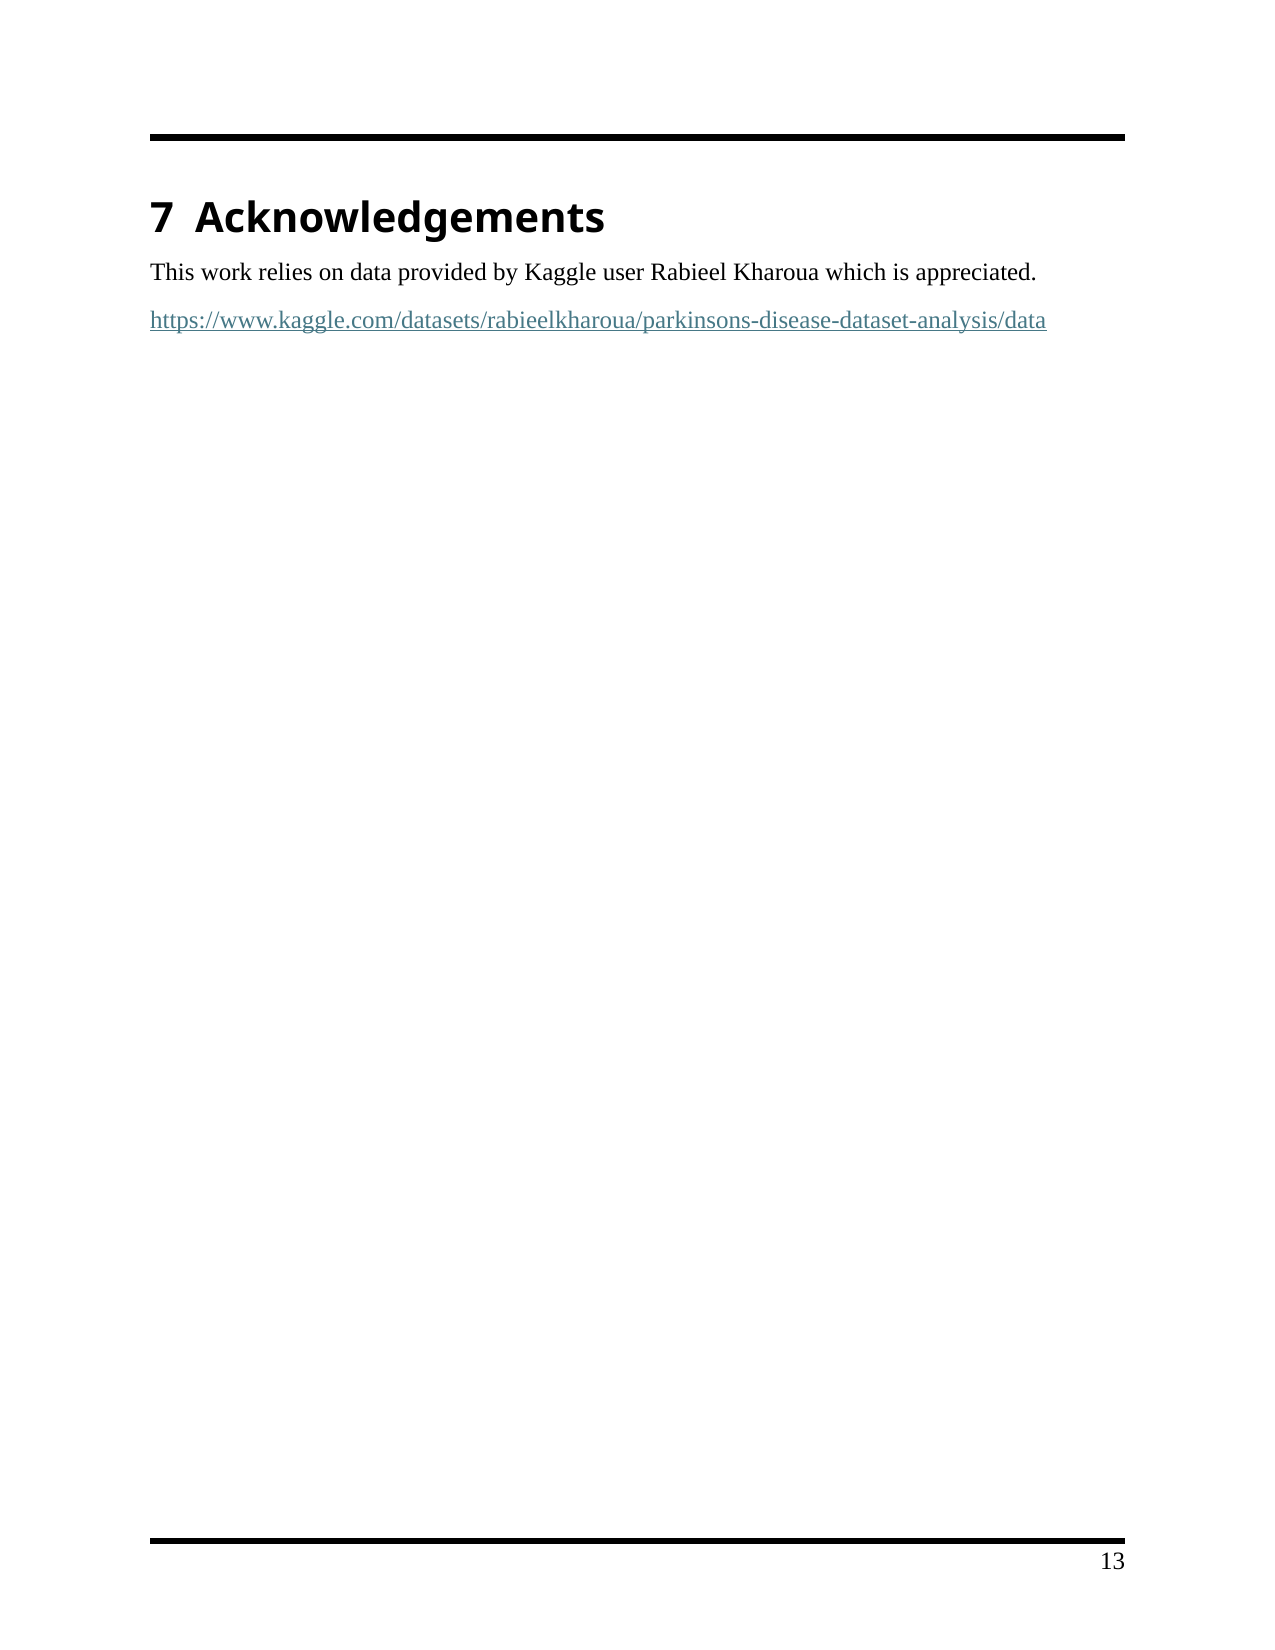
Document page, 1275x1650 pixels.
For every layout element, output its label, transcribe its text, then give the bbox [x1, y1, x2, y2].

subtitle Acknowledgements [150, 187, 1125, 244]
text https://www.kaggle.com/datasets/rabieelkharoua/parkinsons-disease-dataset-analysis/data [150, 305, 1125, 333]
text This work relies on data provided by Kaggle user Rabieel Kharoua which is appreciated. [150, 257, 1125, 286]
